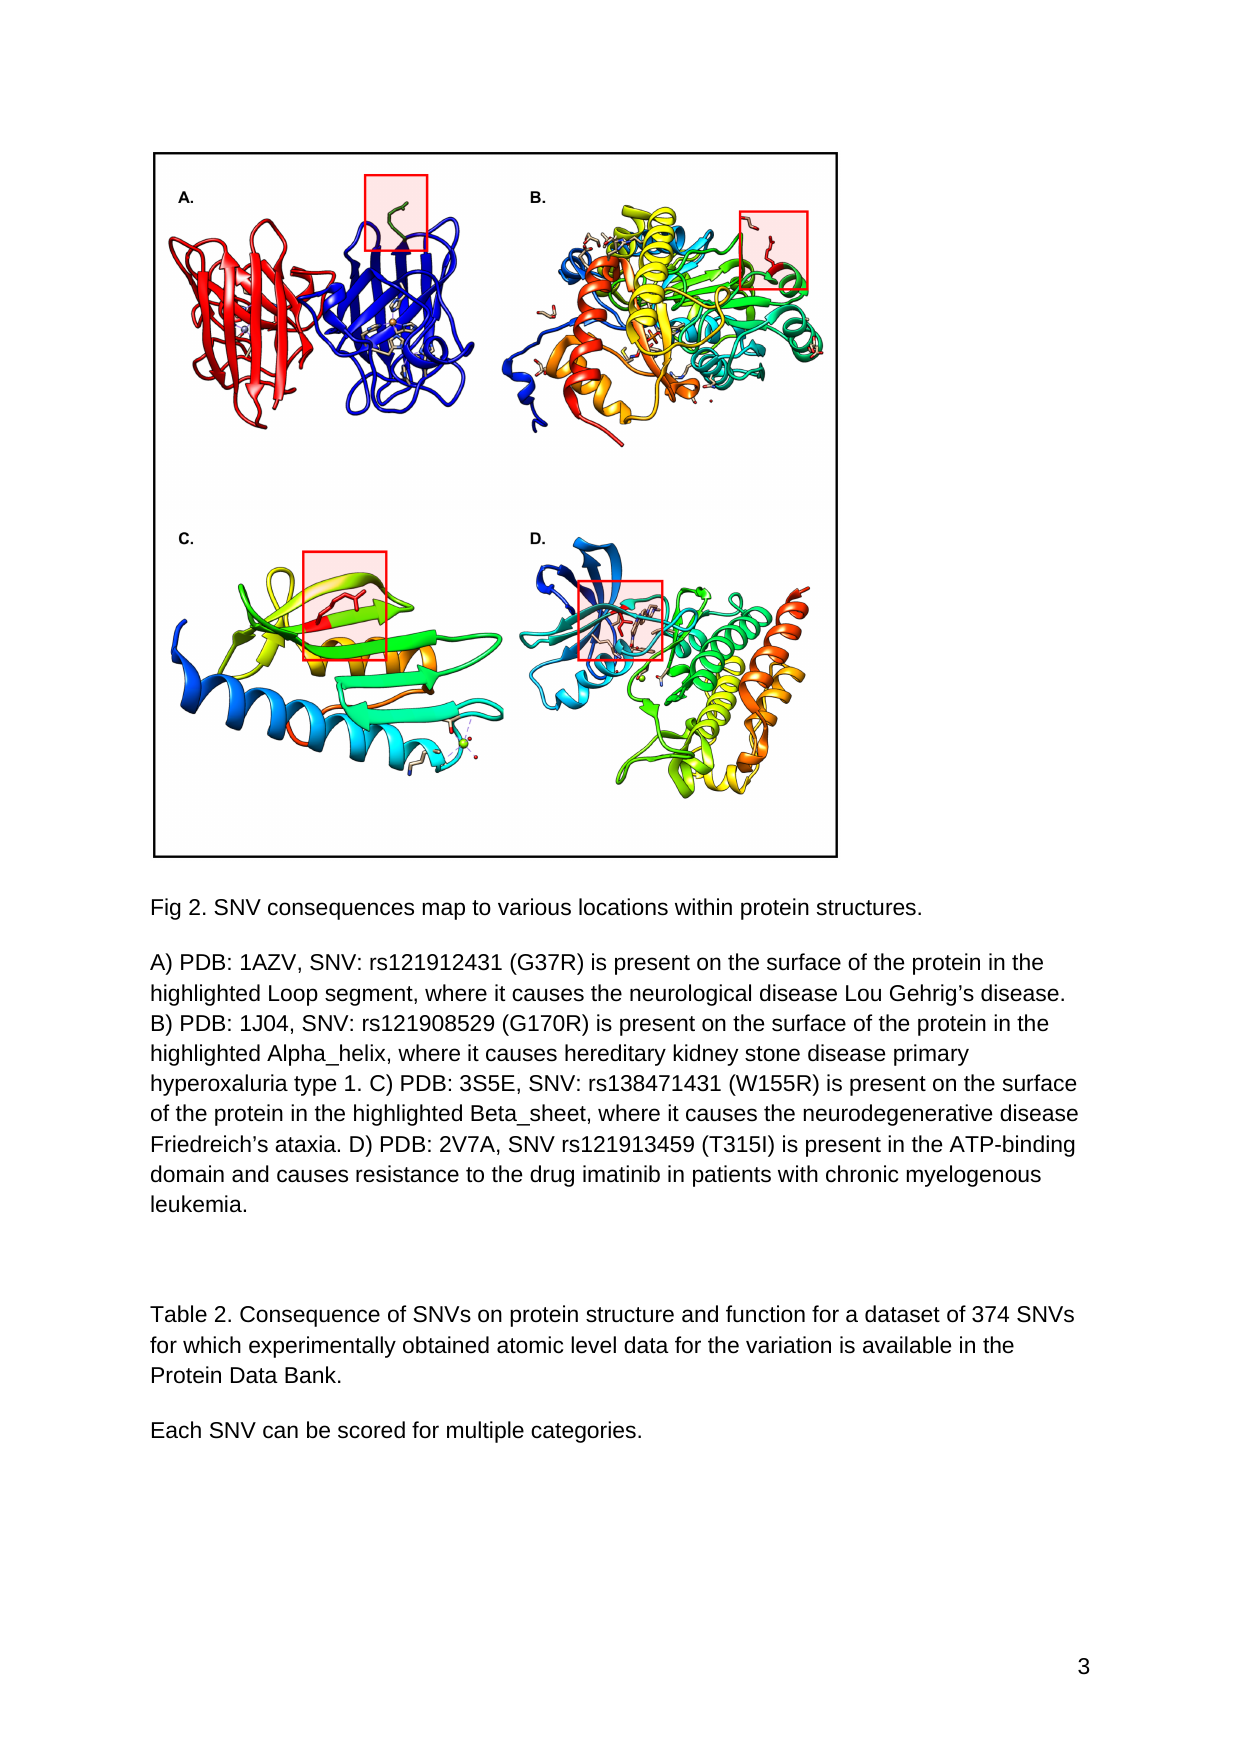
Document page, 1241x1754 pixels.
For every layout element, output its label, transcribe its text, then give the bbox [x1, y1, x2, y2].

text A) PDB: 1AZV, SNV: rs121912431 (G37R) is present on the surface of the protein in the highlighted Loop segment, where it causes the neurological disease Lou Gehrig’s disease. B) PDB: 1J04, SNV: rs121908529 (G170R) is present on the surface of the protein in the highlighted Alpha_helix, where it causes hereditary kidney stone disease primary hyperoxaluria type 1. C) PDB: 3S5E, SNV: rs138471431 (W155R) is present on the surface of the protein in the highlighted Beta_sheet, where it causes the neurodegenerative disease Friedreich’s ataxia. D) PDB: 2V7A, SNV rs121913459 (T315I) is present in the ATP-binding domain and causes resistance to the drug imatinib in patients with chronic myelogenous leukemia. [150, 949, 1090, 1217]
text Fig 2. SNV consequences map to various locations within protein structures. [150, 894, 1090, 921]
text Each SNV can be scored for multiple categories. [150, 1417, 1090, 1443]
text Table 2. Consequence of SNVs on protein structure and function for a dataset of 374 SNVs for which experimentally obtained atomic level data for the variation is available in the Protein Data Bank. [150, 1301, 1090, 1388]
picture [150, 150, 841, 861]
